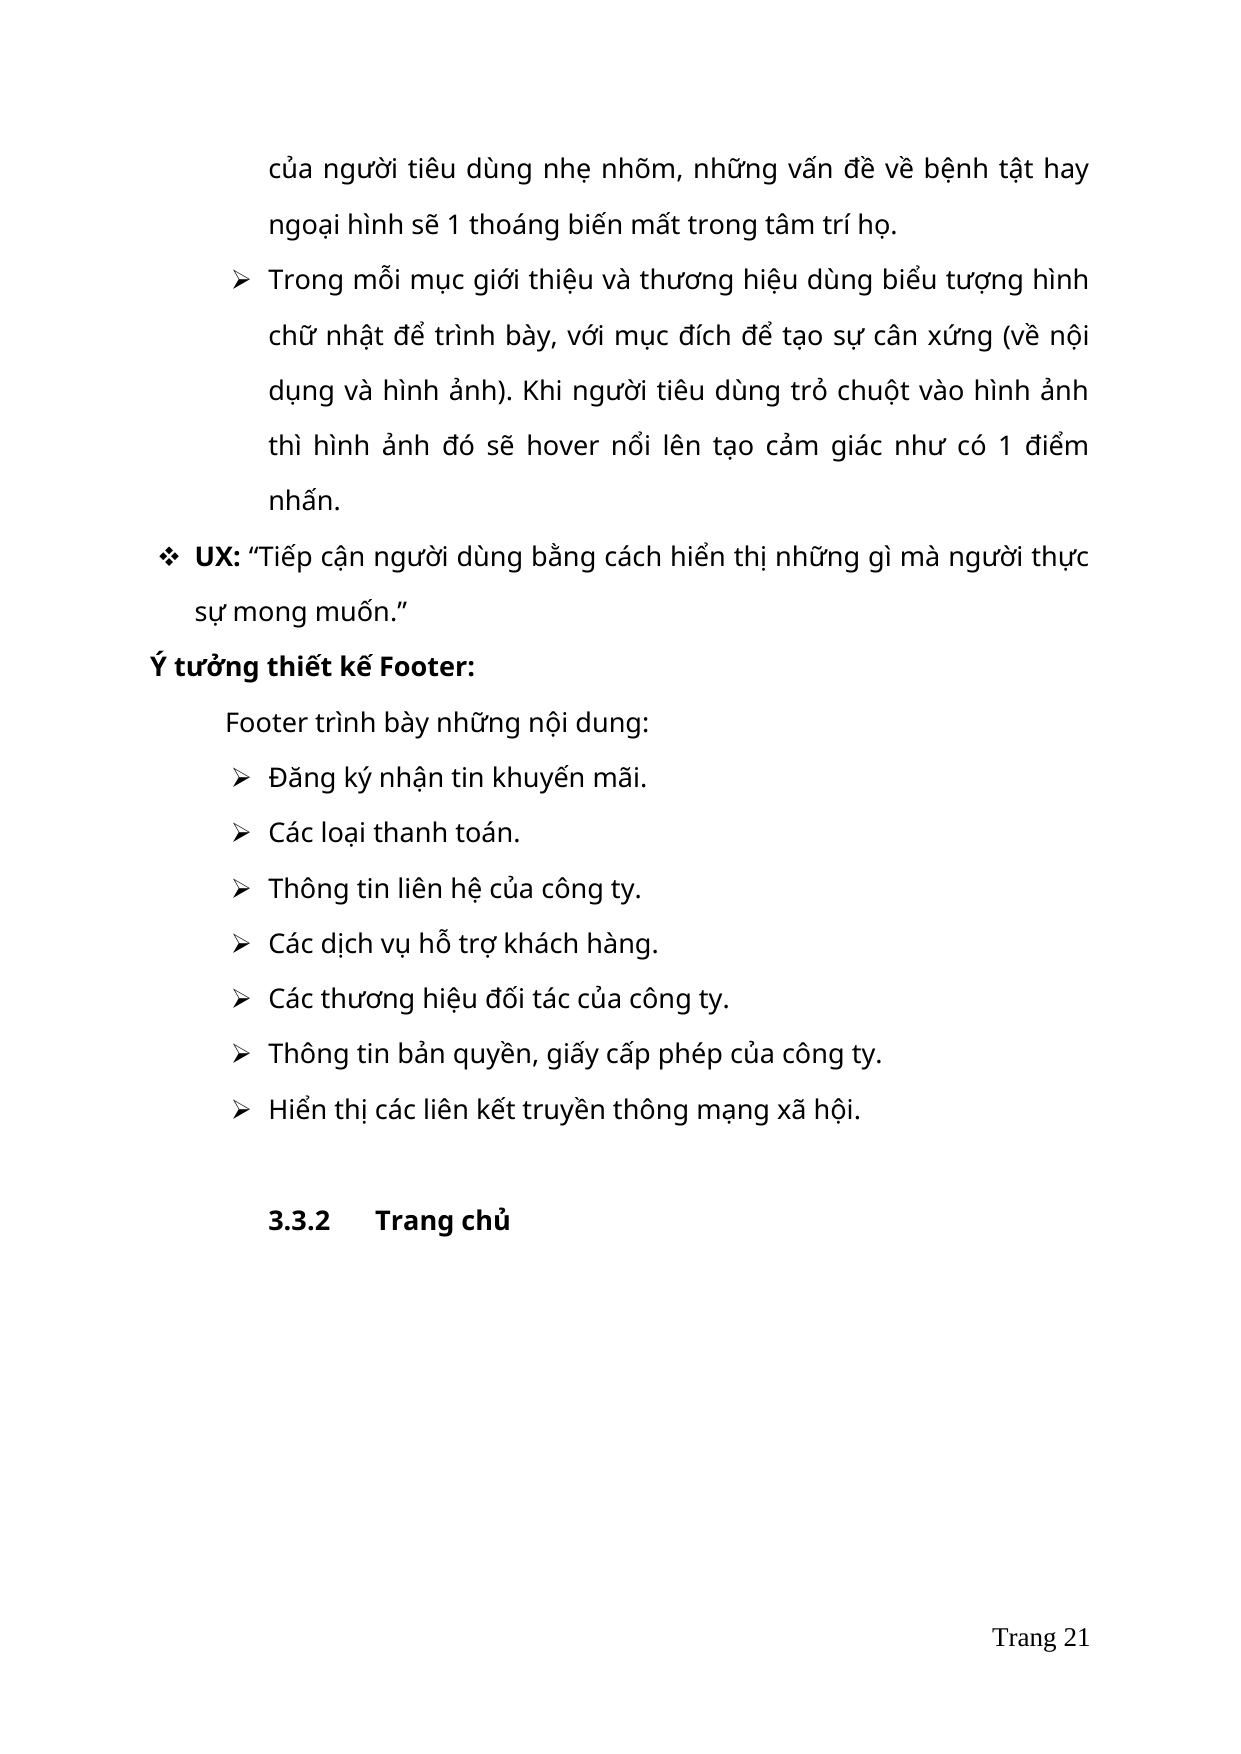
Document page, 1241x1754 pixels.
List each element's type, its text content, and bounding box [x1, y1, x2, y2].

list Trang chủ [268, 1201, 1090, 1238]
text Footer trình bày những nội dung: [150, 703, 1090, 740]
list Thông tin bản quyền, giấy cấp phép của công ty. [231, 1035, 1090, 1072]
list Trong mỗi mục giới thiệu và thương hiệu dùng biểu tượng hình chữ nhật để trình bày, với mục đích để tạo sự cân xứng (về nội dụng và hình ảnh). Khi người tiêu dùng trỏ chuột vào hình ảnh thì hình ảnh đó sẽ hover nổi lên tạo cảm giác như có 1 điểm nhấn. [231, 261, 1090, 519]
list Các thương hiệu đối tác của công ty. [231, 980, 1090, 1017]
list Hiển thị các liên kết truyền thông mạng xã hội. [231, 1090, 1090, 1127]
list Các loại thanh toán. [231, 814, 1090, 851]
list Thông tin liên hệ của công ty. [231, 869, 1090, 906]
list Đăng ký nhận tin khuyến mãi. [231, 758, 1090, 795]
list UX: “Tiếp cận người dùng bằng cách hiển thị những gì mà người thực sự mong muốn.” [157, 537, 1090, 629]
text Ý tưởng thiết kế Footer: [150, 648, 1090, 685]
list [231, 150, 1090, 242]
list Các dịch vụ hỗ trợ khách hàng. [231, 924, 1090, 961]
